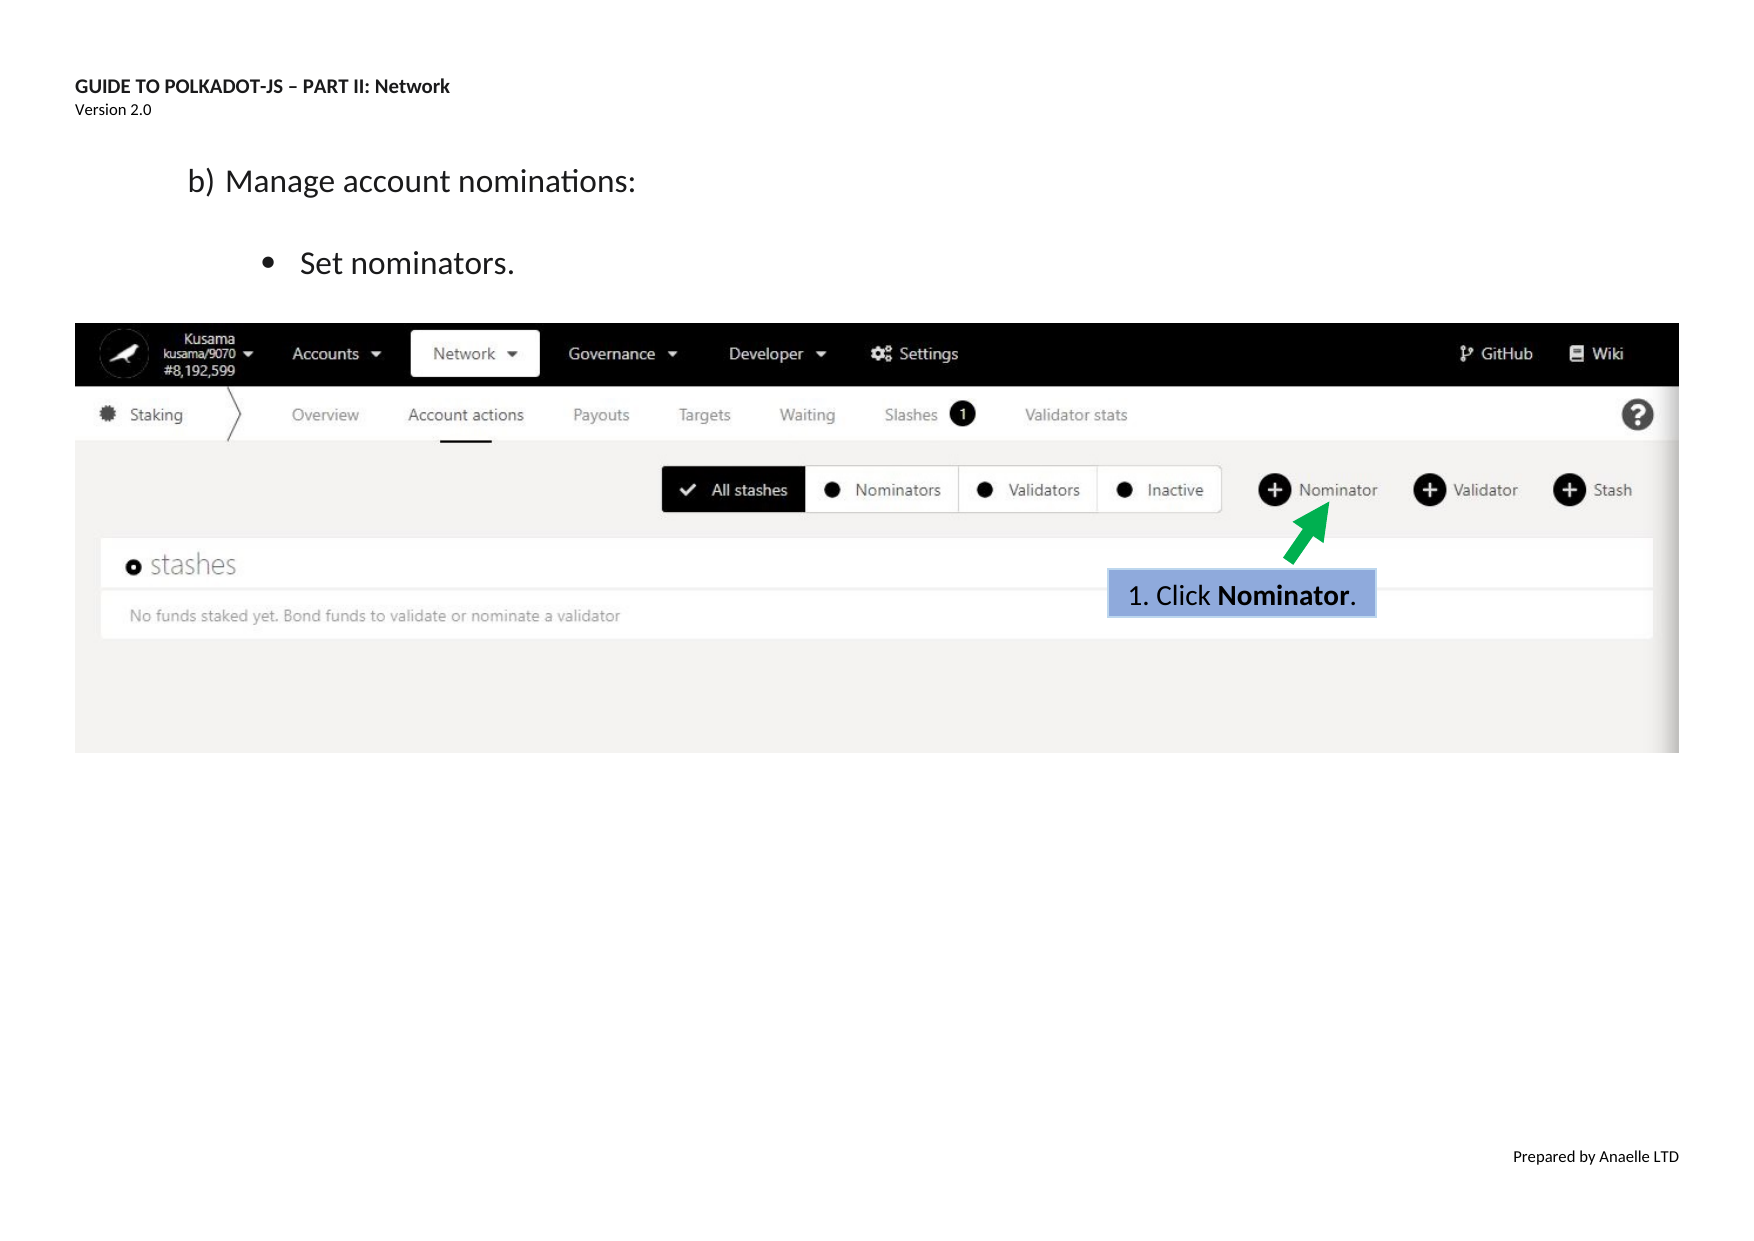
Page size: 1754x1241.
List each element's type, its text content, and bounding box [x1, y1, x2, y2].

picture [75, 323, 1679, 753]
list Set nominators. [262, 242, 1654, 282]
list Manage account nominations: [187, 160, 1654, 201]
